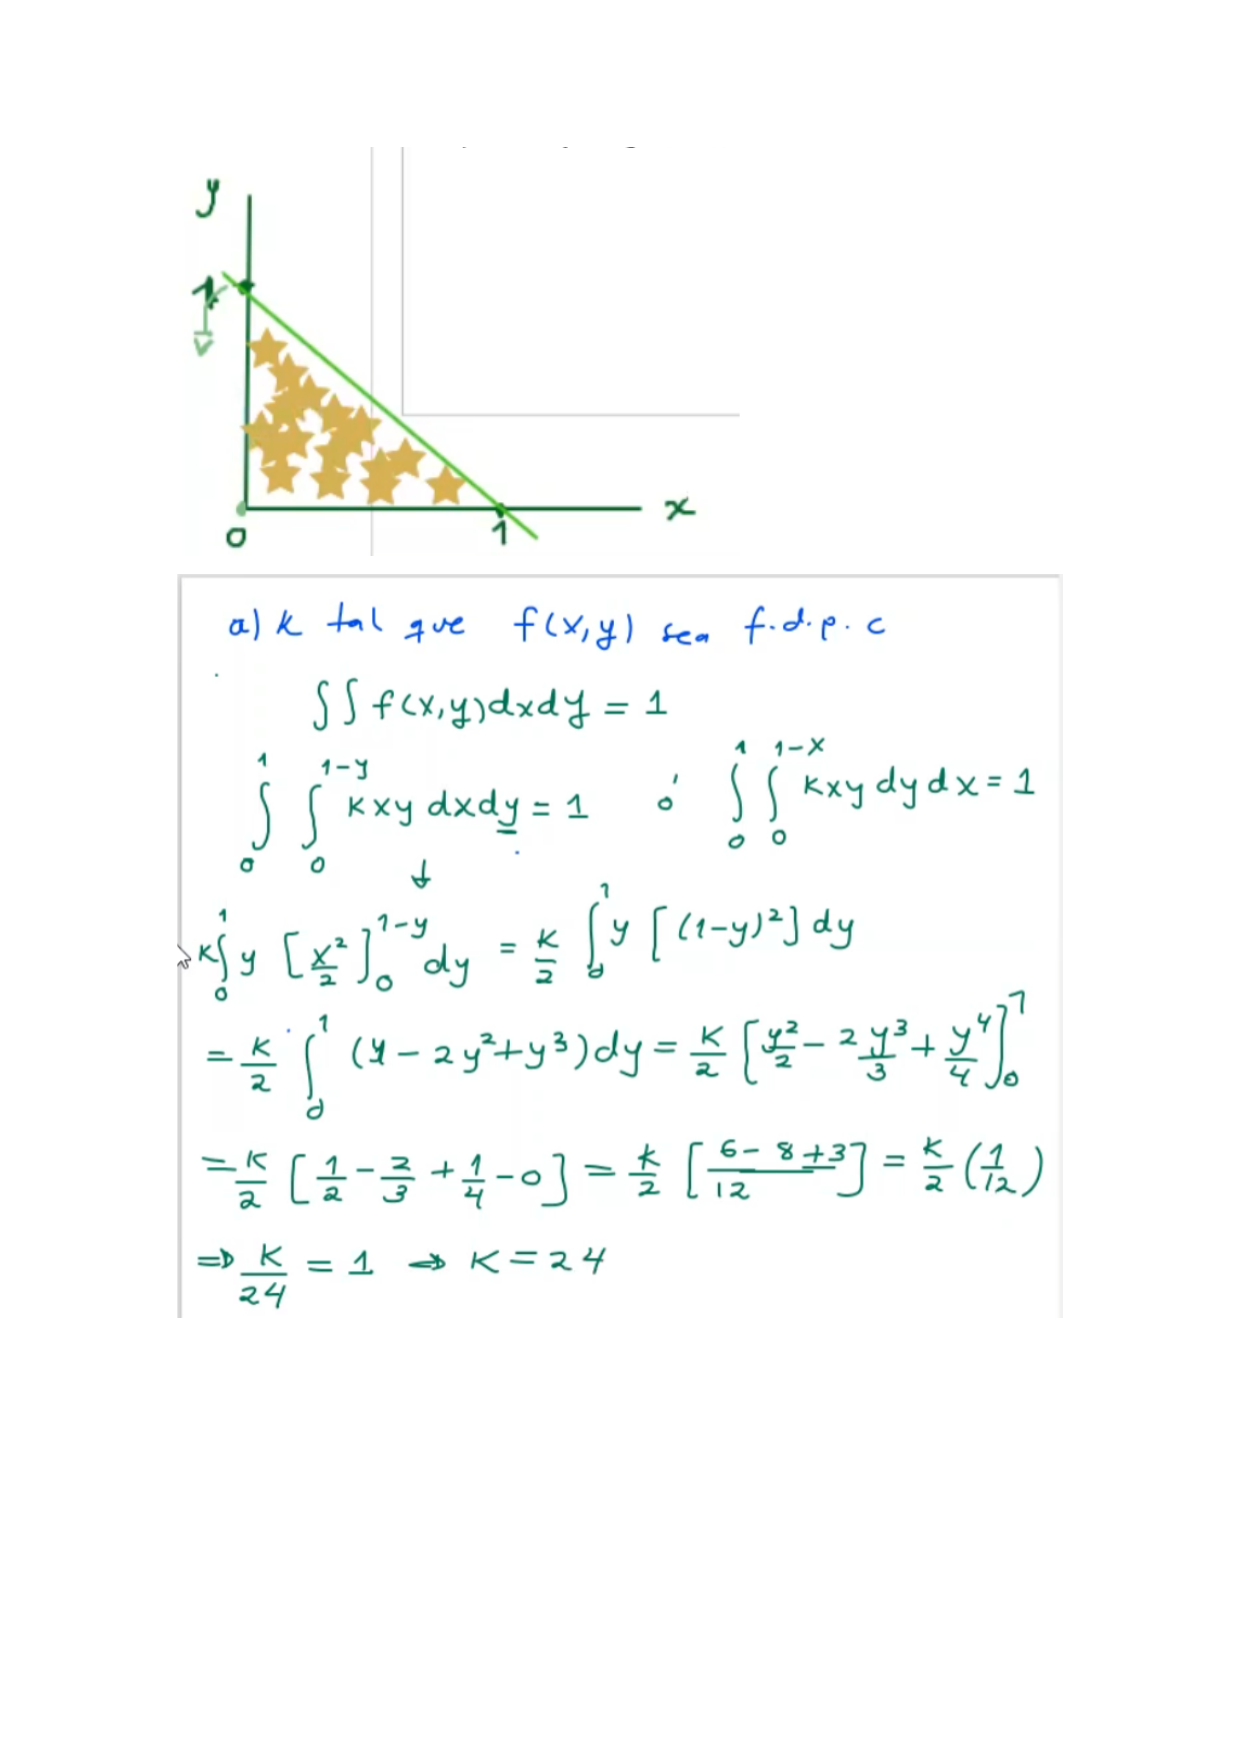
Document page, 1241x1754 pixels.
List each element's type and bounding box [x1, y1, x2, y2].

picture [177, 147, 740, 556]
picture [177, 574, 1063, 1318]
